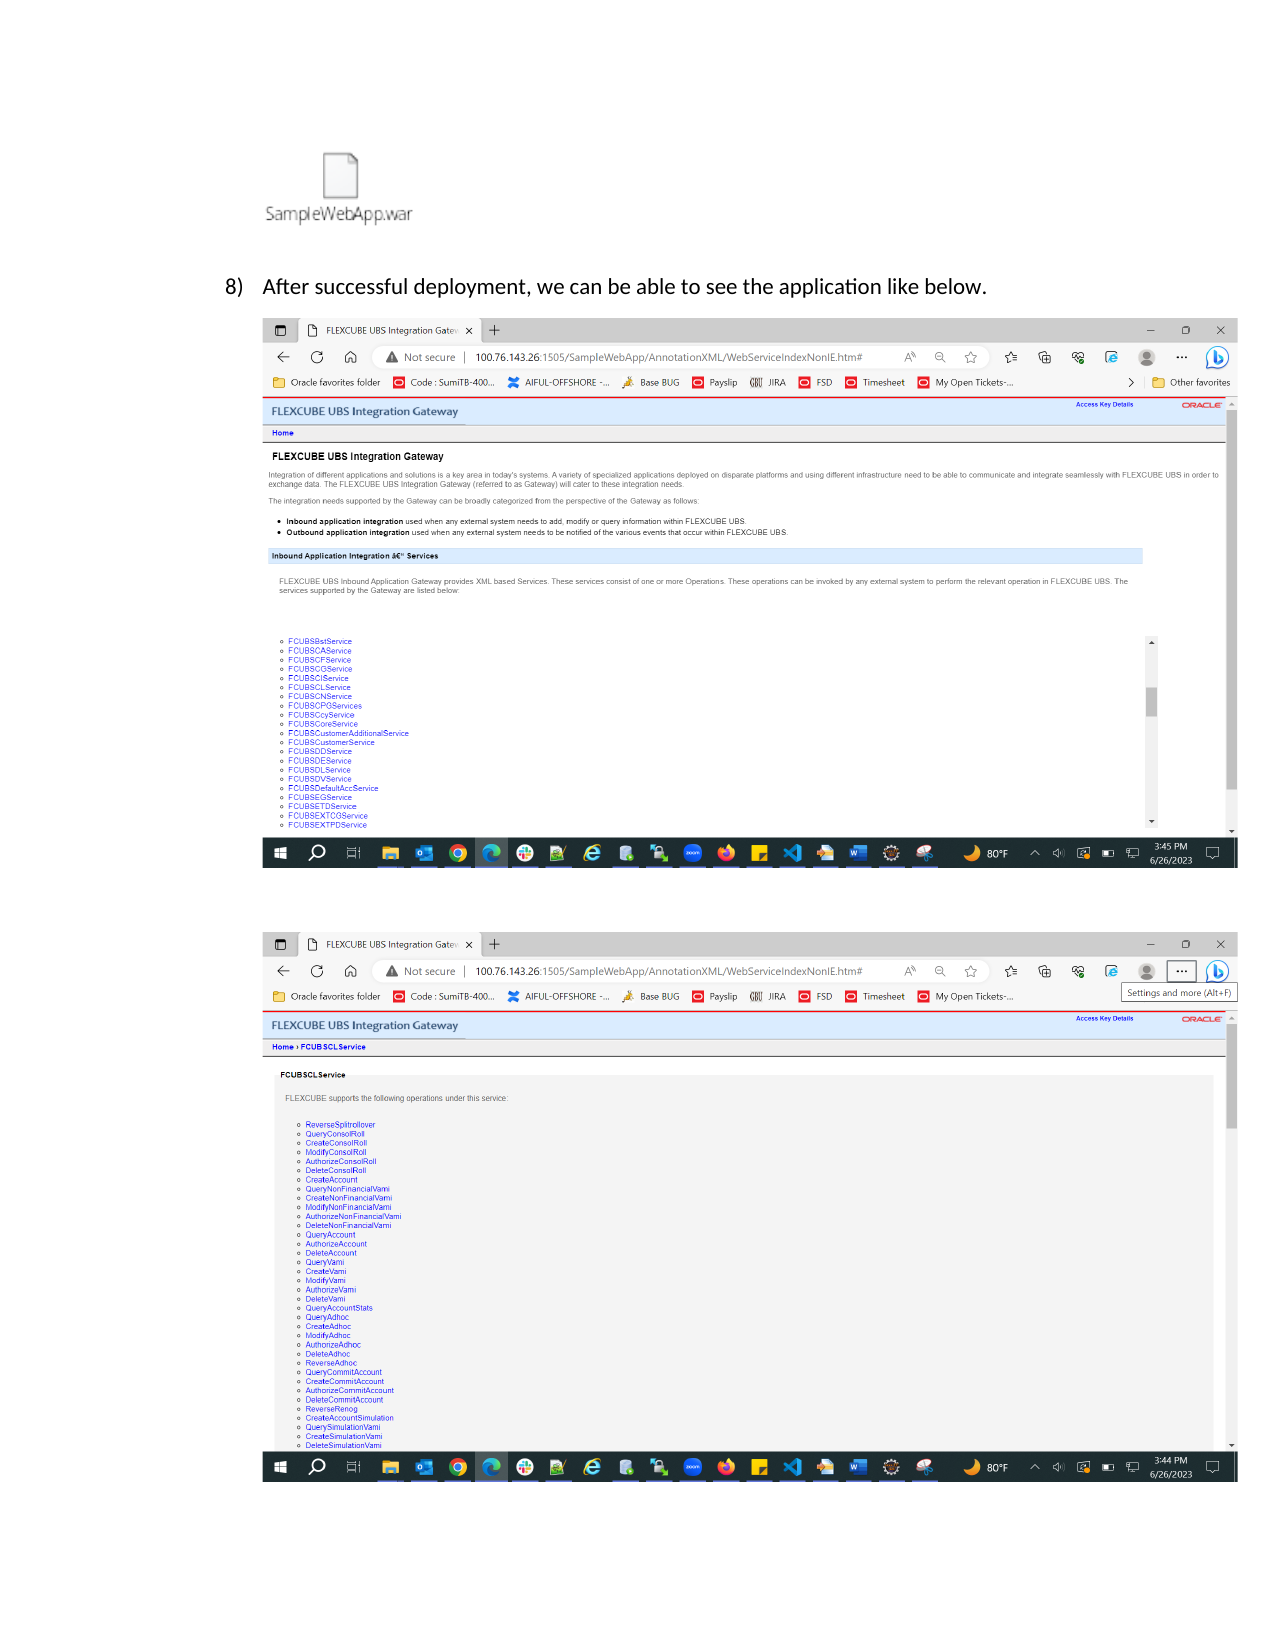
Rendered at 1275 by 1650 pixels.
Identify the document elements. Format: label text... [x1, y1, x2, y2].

list After successful deployment, we can be able to see the application like below. [225, 272, 1125, 300]
picture [262, 932, 1238, 1482]
picture [262, 318, 1238, 868]
